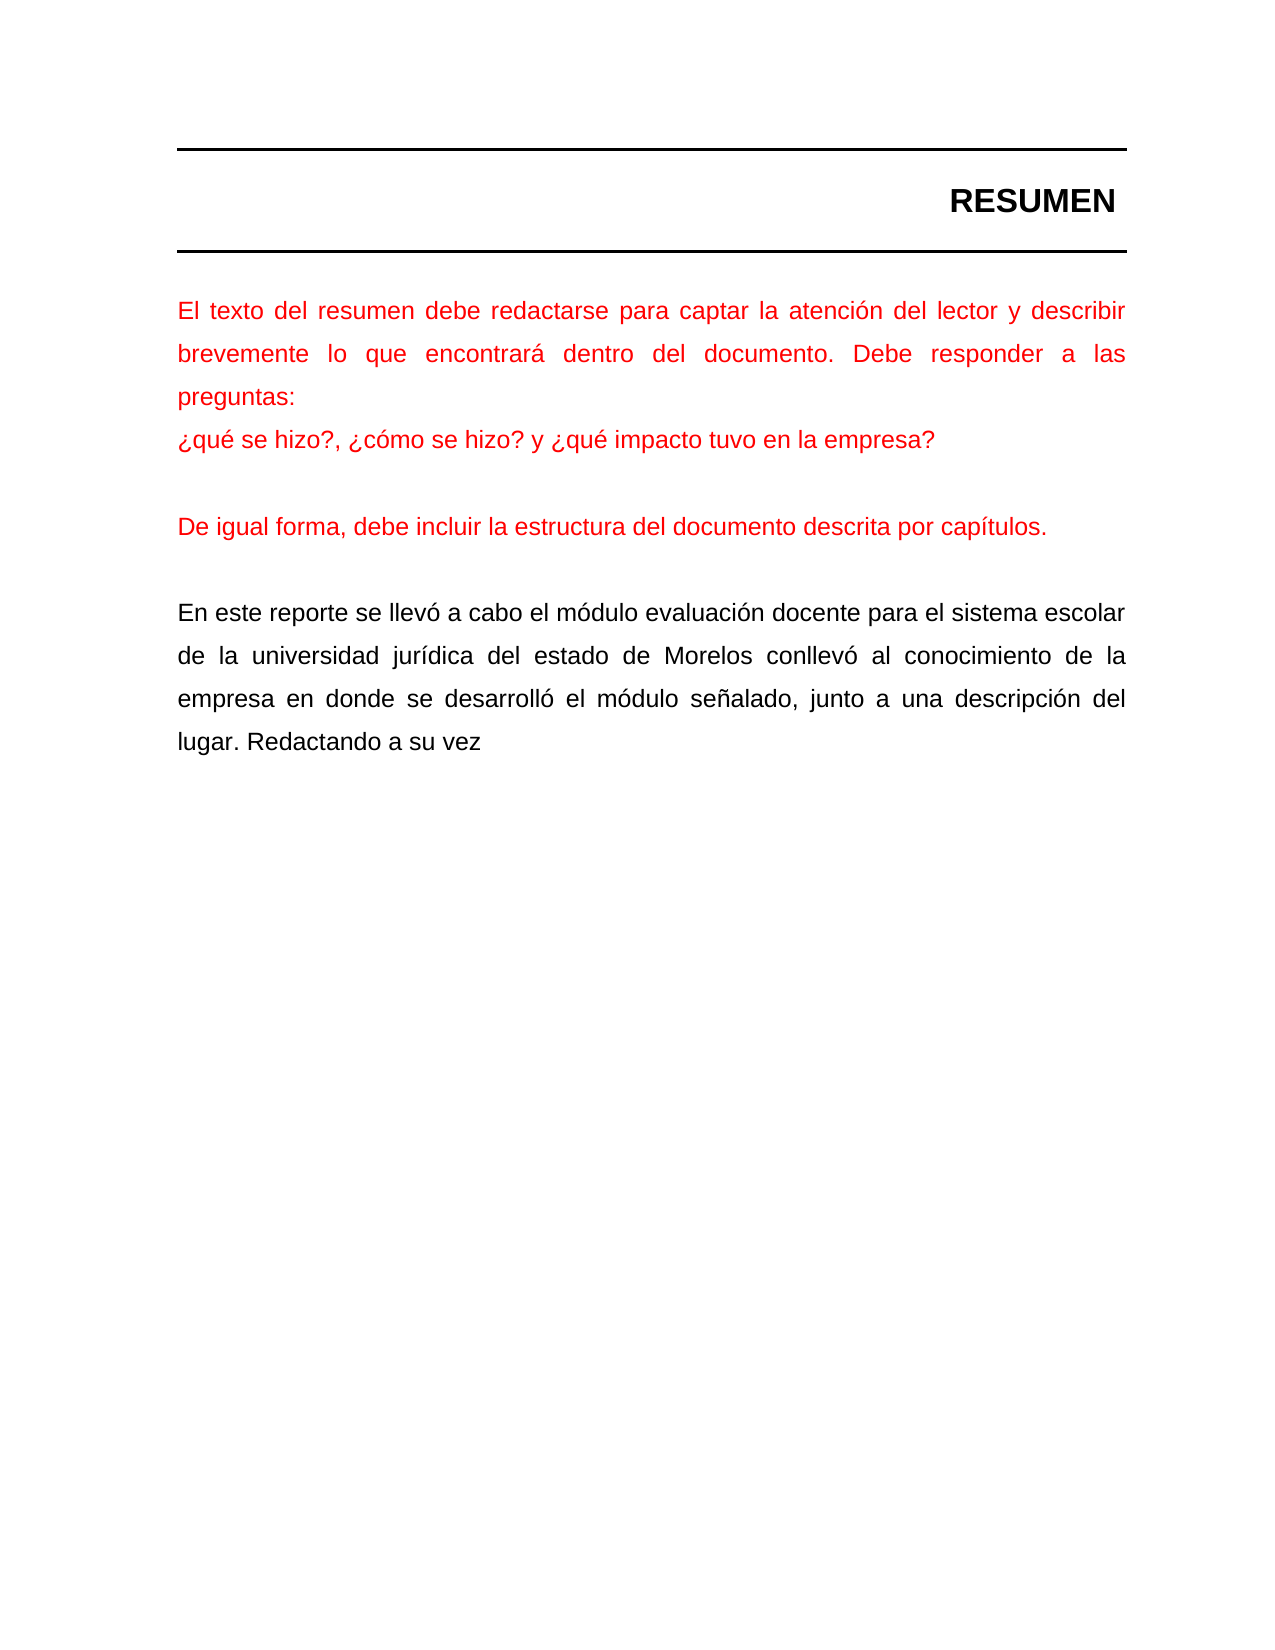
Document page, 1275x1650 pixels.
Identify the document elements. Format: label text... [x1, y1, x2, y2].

text En este reporte se llevó a cabo el módulo evaluación docente para el sistema escolar de la universidad jurídica del estado de Morelos conllevó al conocimiento de la empresa en donde se desarrolló el módulo señalado, junto a una descripción del lugar. Redactando a su vez [177, 598, 1127, 756]
table_header RESUMEN [177, 151, 1127, 250]
text ¿qué se hizo?, ¿cómo se hizo? y ¿qué impacto tuvo en la empresa? [177, 426, 1127, 454]
text El texto del resumen debe redactarse para captar la atención del lector y describir brevemente lo que encontrará dentro del documento. Debe responder a las preguntas: [177, 296, 1127, 411]
text De igual forma, debe incluir la estructura del documento descrita por capítulos. [177, 512, 1127, 541]
